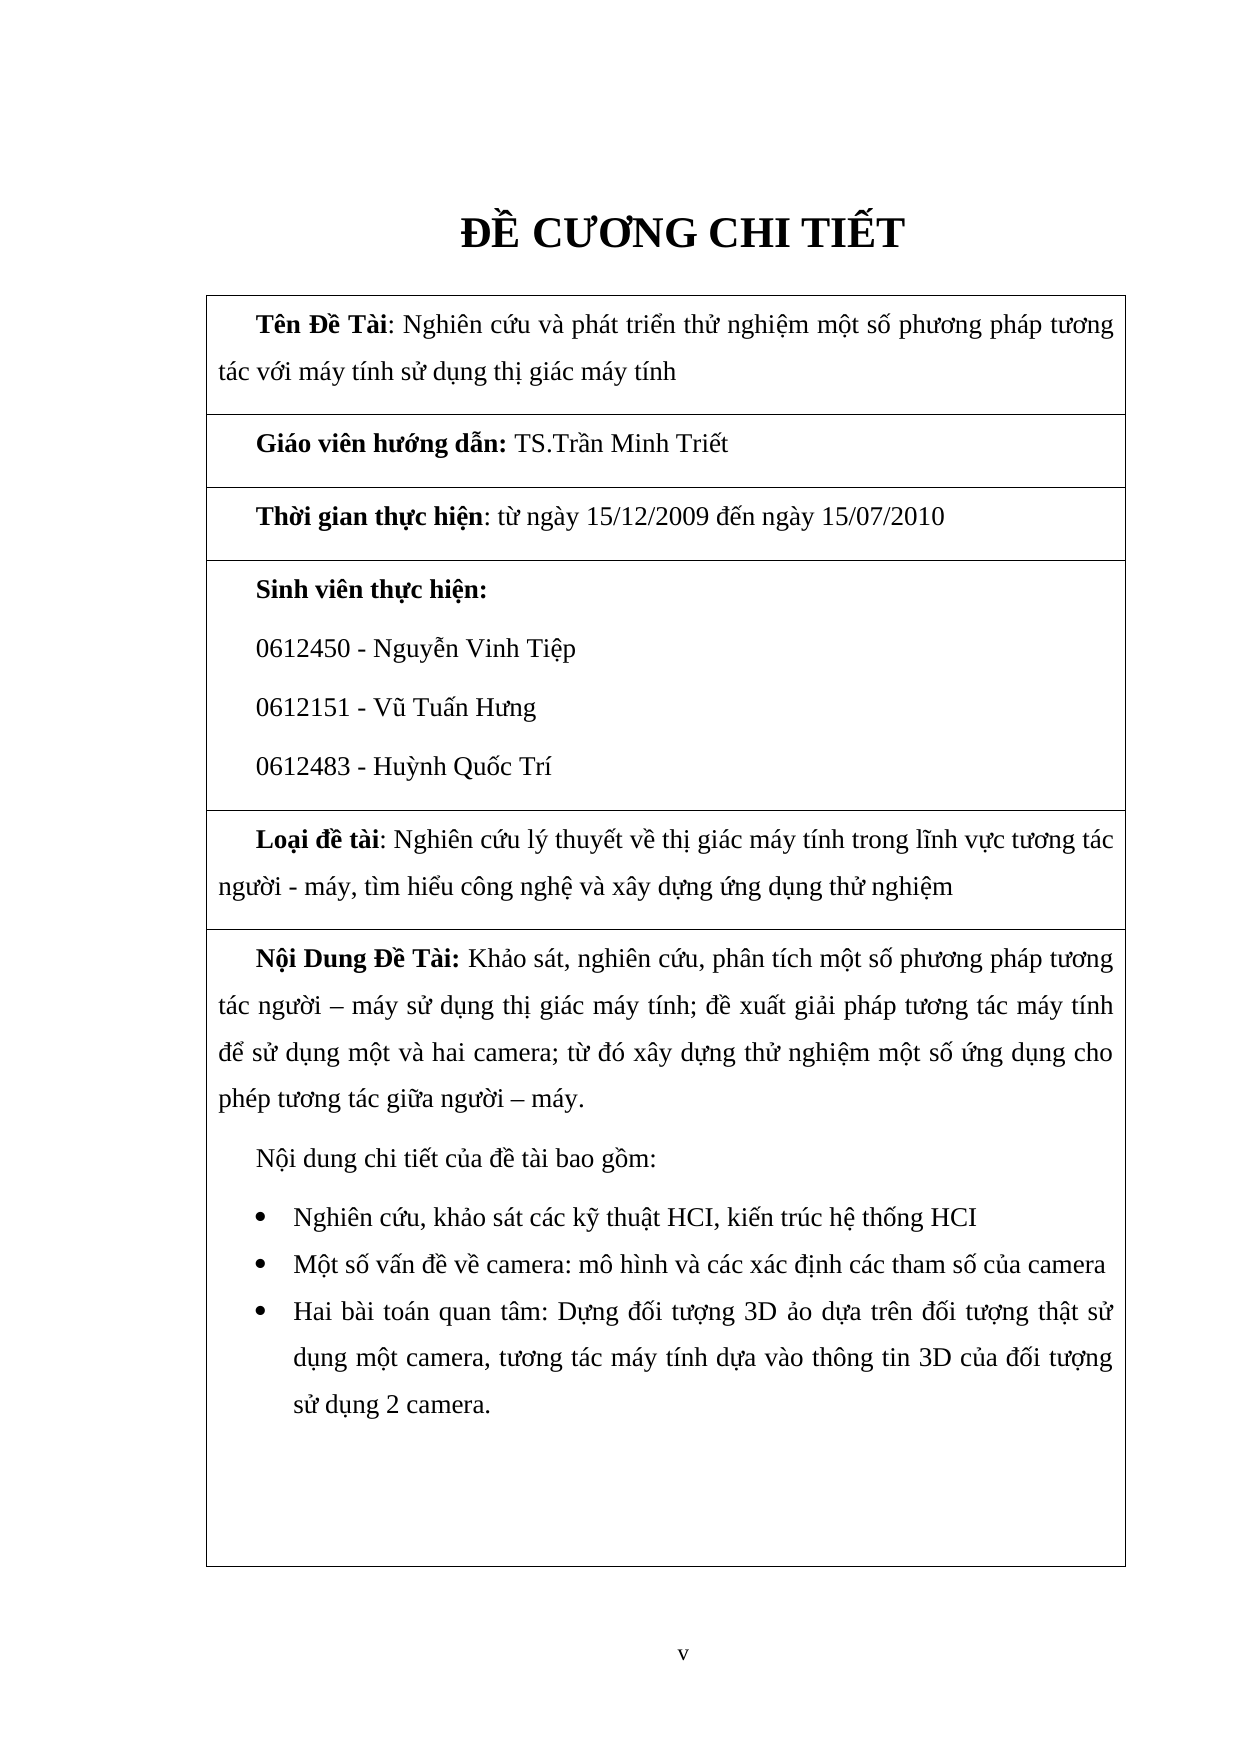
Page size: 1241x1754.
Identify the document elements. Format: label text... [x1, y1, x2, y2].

table_cell Sinh viên thực hiện: 0612450 - Nguyễn Vinh Tiệp 0612151 - Vũ Tuấn Hưng 0612483 - Huỳnh Quốc Trí [207, 561, 1125, 810]
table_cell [207, 930, 1125, 1566]
table_cell Giáo viên hướng dẫn: TS.Trần Minh Triết [207, 415, 1125, 487]
text ĐỀ CƯƠNG CHI TIẾT [207, 207, 1122, 257]
table_cell Loại đề tài: Nghiên cứu lý thuyết về thị giác máy tính trong lĩnh vực tương tác người - máy, tìm hiểu công nghệ và xây dựng ứng dụng thử nghiệm [207, 811, 1125, 929]
table_header Tên Đề Tài: Nghiên cứu và phát triển thử nghiệm một số phương pháp tương tác với máy tính sử dụng thị giác máy tính [207, 296, 1125, 414]
table_cell Thời gian thực hiện: từ ngày 15/12/2009 đến ngày 15/07/2010 [207, 488, 1125, 559]
